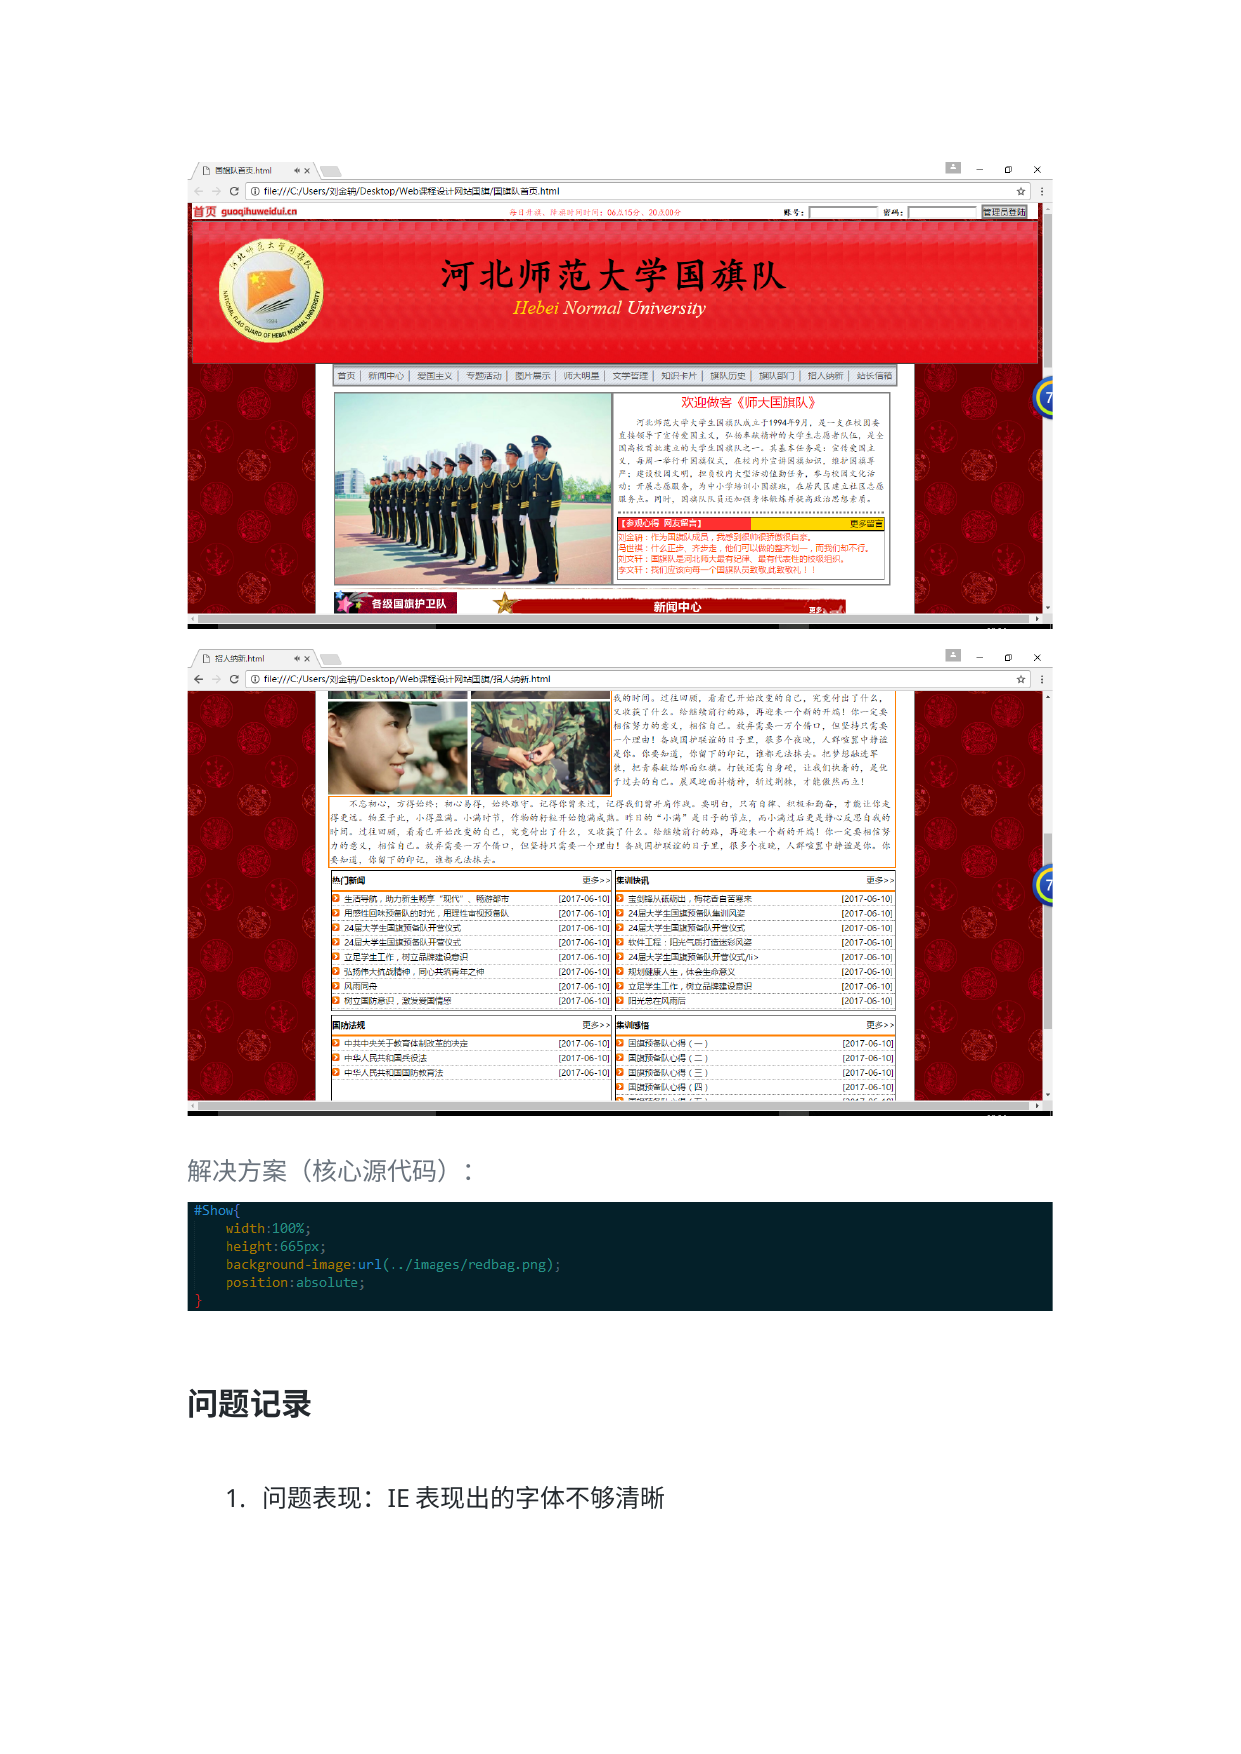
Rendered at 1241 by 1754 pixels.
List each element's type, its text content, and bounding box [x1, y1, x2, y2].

list 问题表现：IE表现出的字体不够清晰 [225, 1464, 1053, 1529]
picture [187, 162, 1053, 629]
text 问题记录 [187, 1369, 1053, 1434]
text 解决方案（核心源代码）： [187, 1137, 1053, 1202]
picture [187, 649, 1053, 1116]
picture [187, 1202, 1053, 1311]
